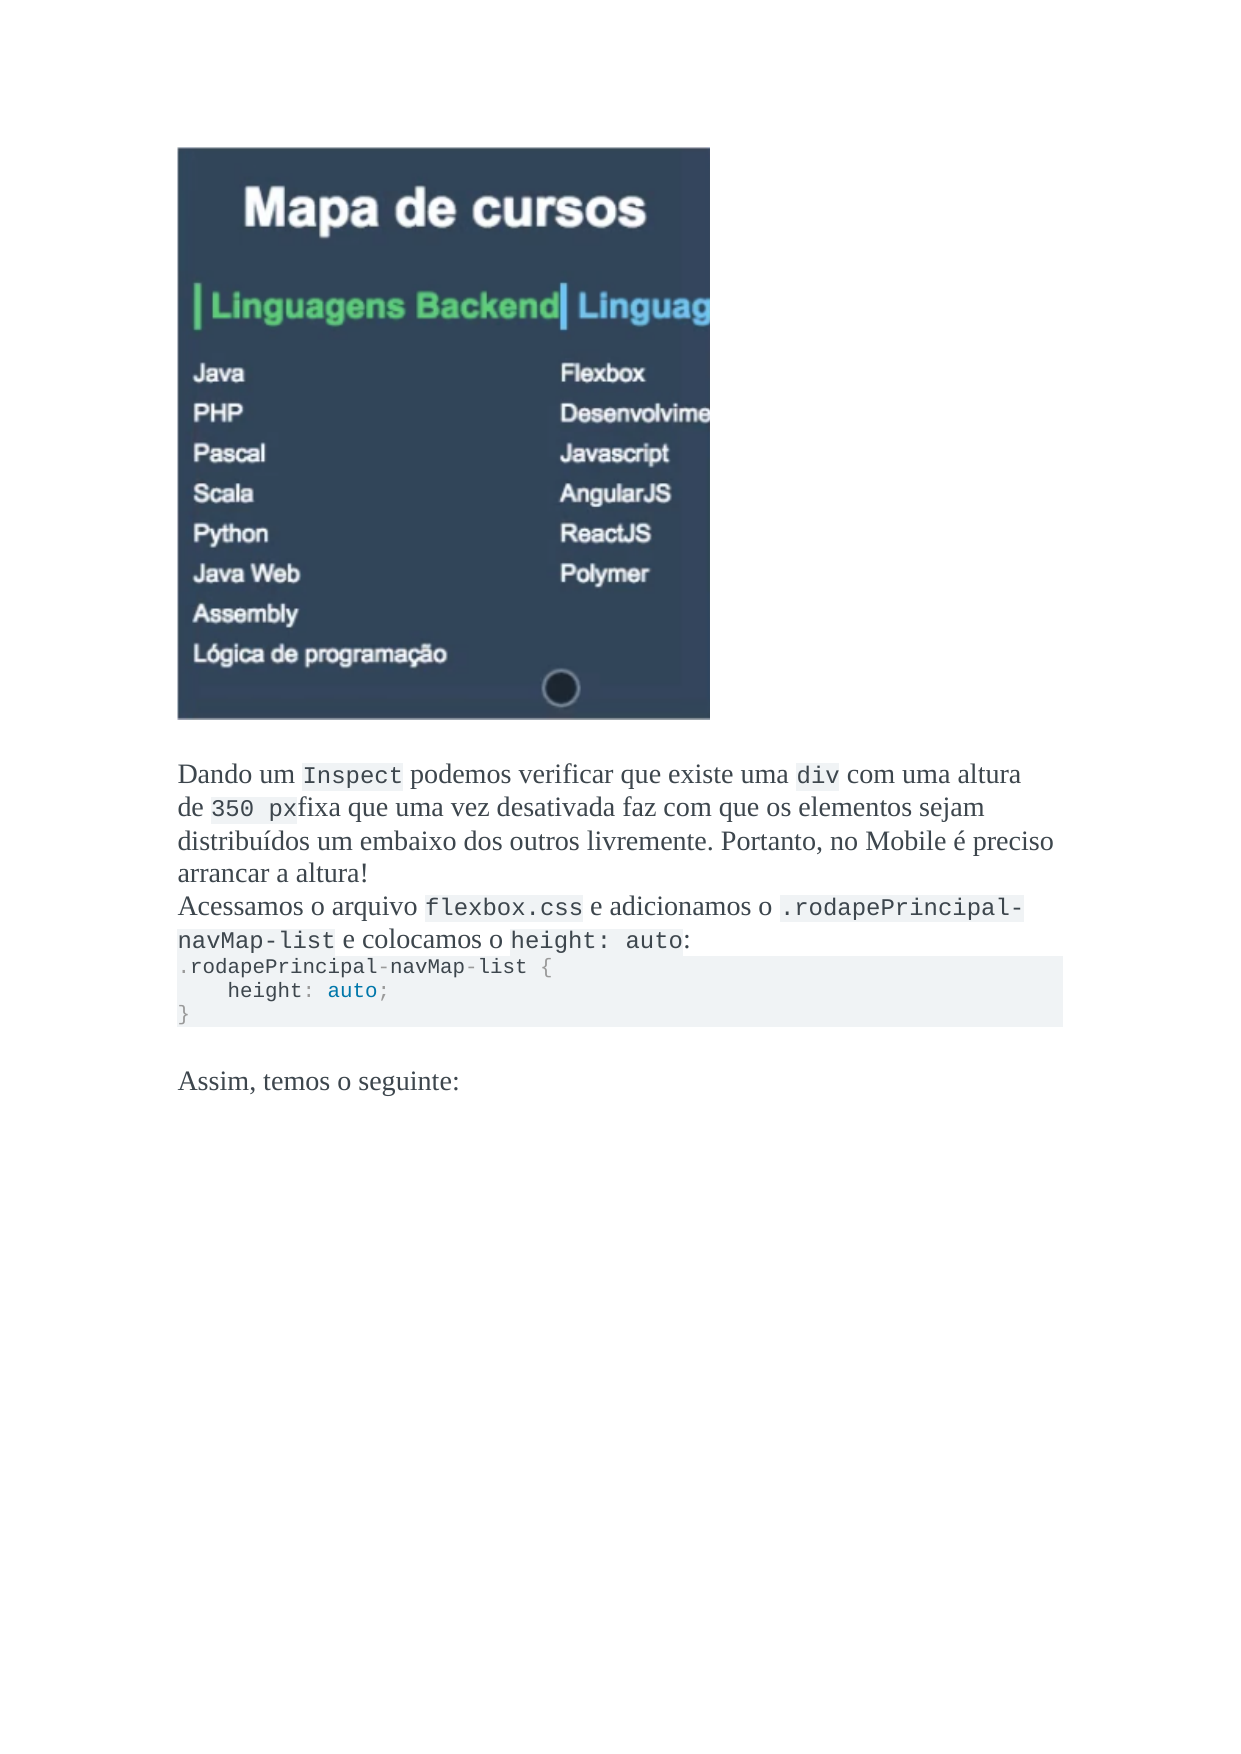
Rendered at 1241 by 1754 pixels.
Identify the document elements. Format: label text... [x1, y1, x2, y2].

text .rodapePrincipal-navMap-list { [177, 956, 1063, 979]
text height: auto; [177, 979, 1063, 1003]
picture [177, 147, 710, 720]
text Acessamos o arquivo flexbox.css e adicionamos o .rodapePrincipal-navMap-list e colocamos o height: auto: [177, 889, 1063, 956]
text Dando um Inspect podemos verificar que existe uma div com uma altura de 350 pxfixa que uma vez desativada faz com que os elementos sejam distribuídos um embaixo dos outros livremente. Portanto, no Mobile é preciso arrancar a altura! [177, 757, 1063, 889]
text } [177, 1003, 1063, 1027]
text Assim, temos o seguinte: [177, 1064, 1063, 1097]
